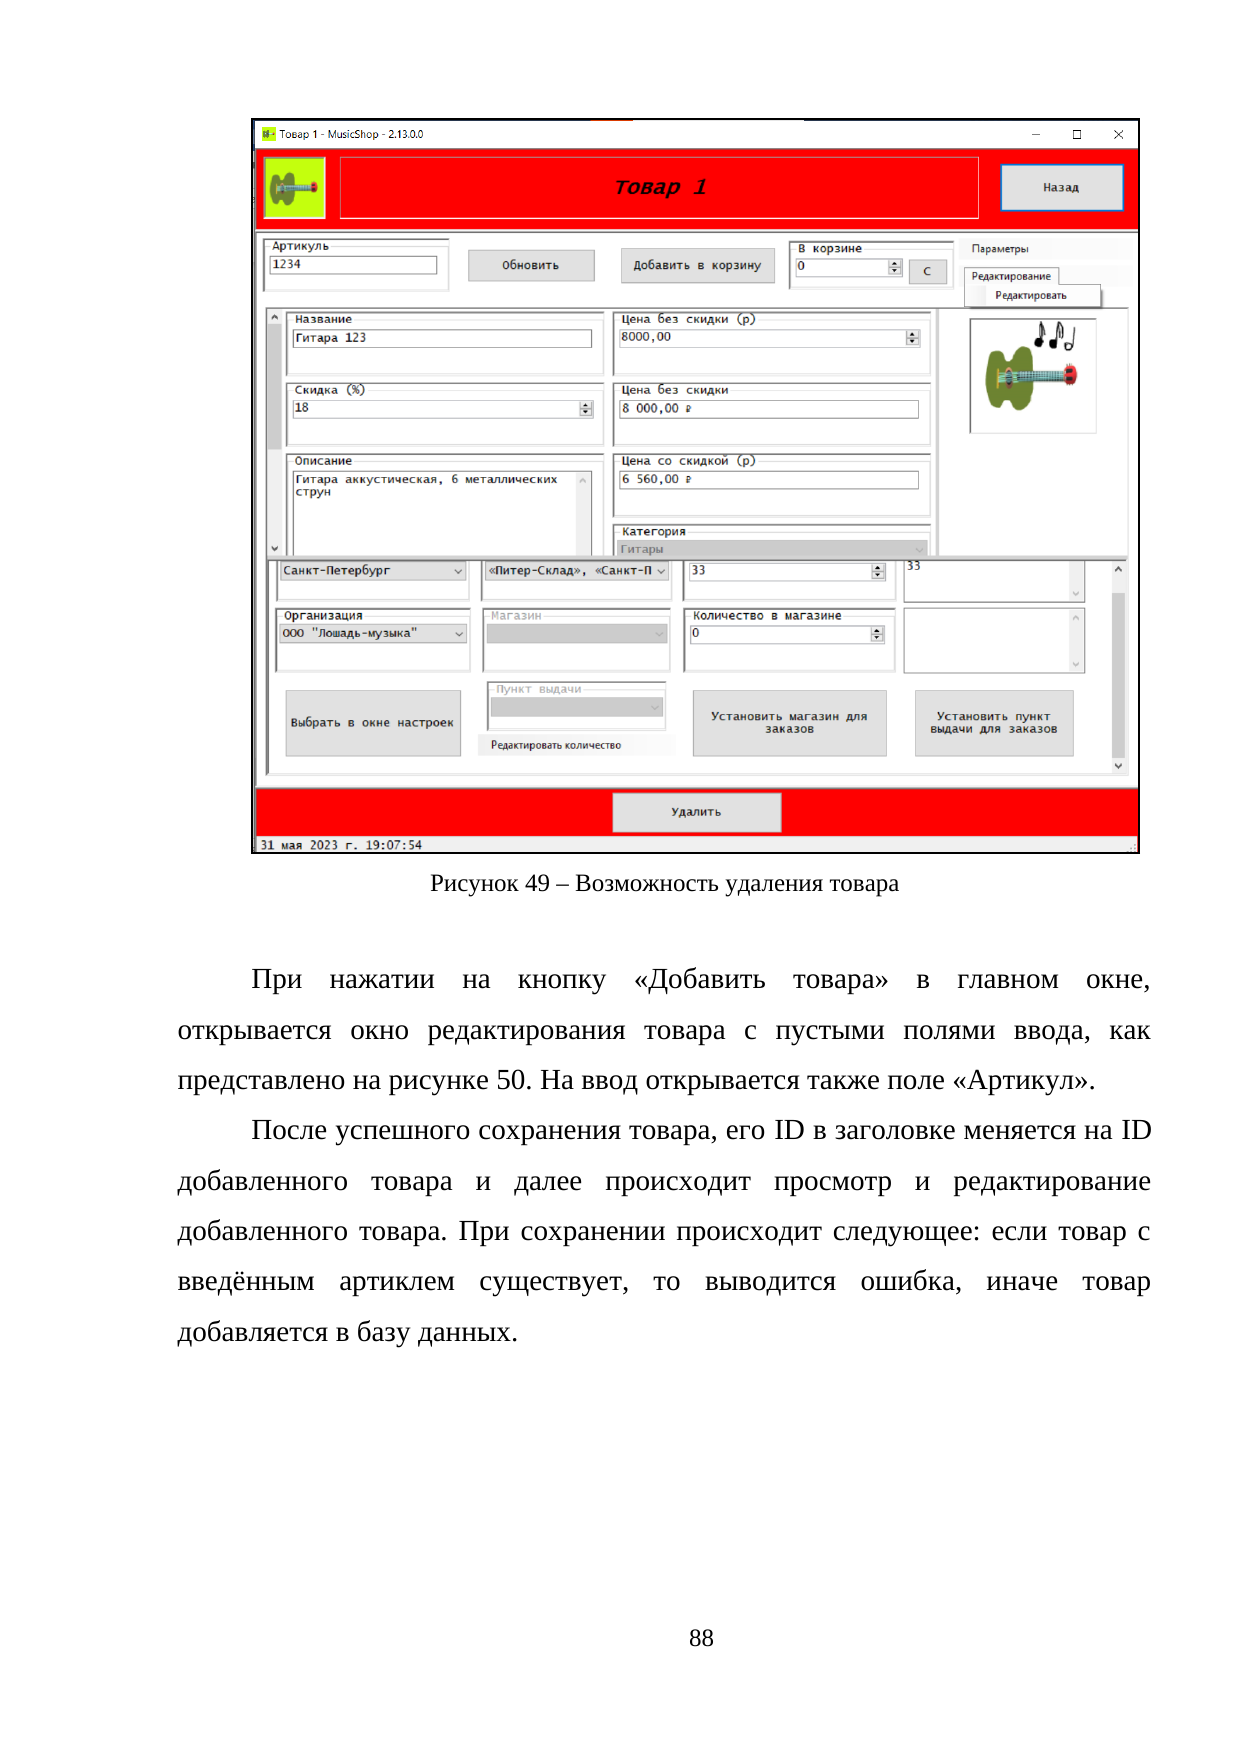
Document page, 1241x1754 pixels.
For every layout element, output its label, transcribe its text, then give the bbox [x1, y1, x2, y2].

text При нажатии на кнопку «Добавить товара» в главном окне, открывается окно редактирования товара с пустыми полями ввода, как представлено на рисунке 50. На ввод открывается также поле «Артикул». [177, 962, 1152, 1096]
picture [253, 120, 1138, 852]
text После успешного сохранения товара, его ID в заголовке меняется на ID добавленного товара и далее происходит просмотр и редактирование добавленного товара. При сохранении происходит следующее: если товар с введённым артиклем существует, то выводится ошибка, иначе товар добавляется в базу данных. [177, 1112, 1152, 1347]
text Рисунок 49 – Возможность удаления товара [177, 868, 1152, 897]
